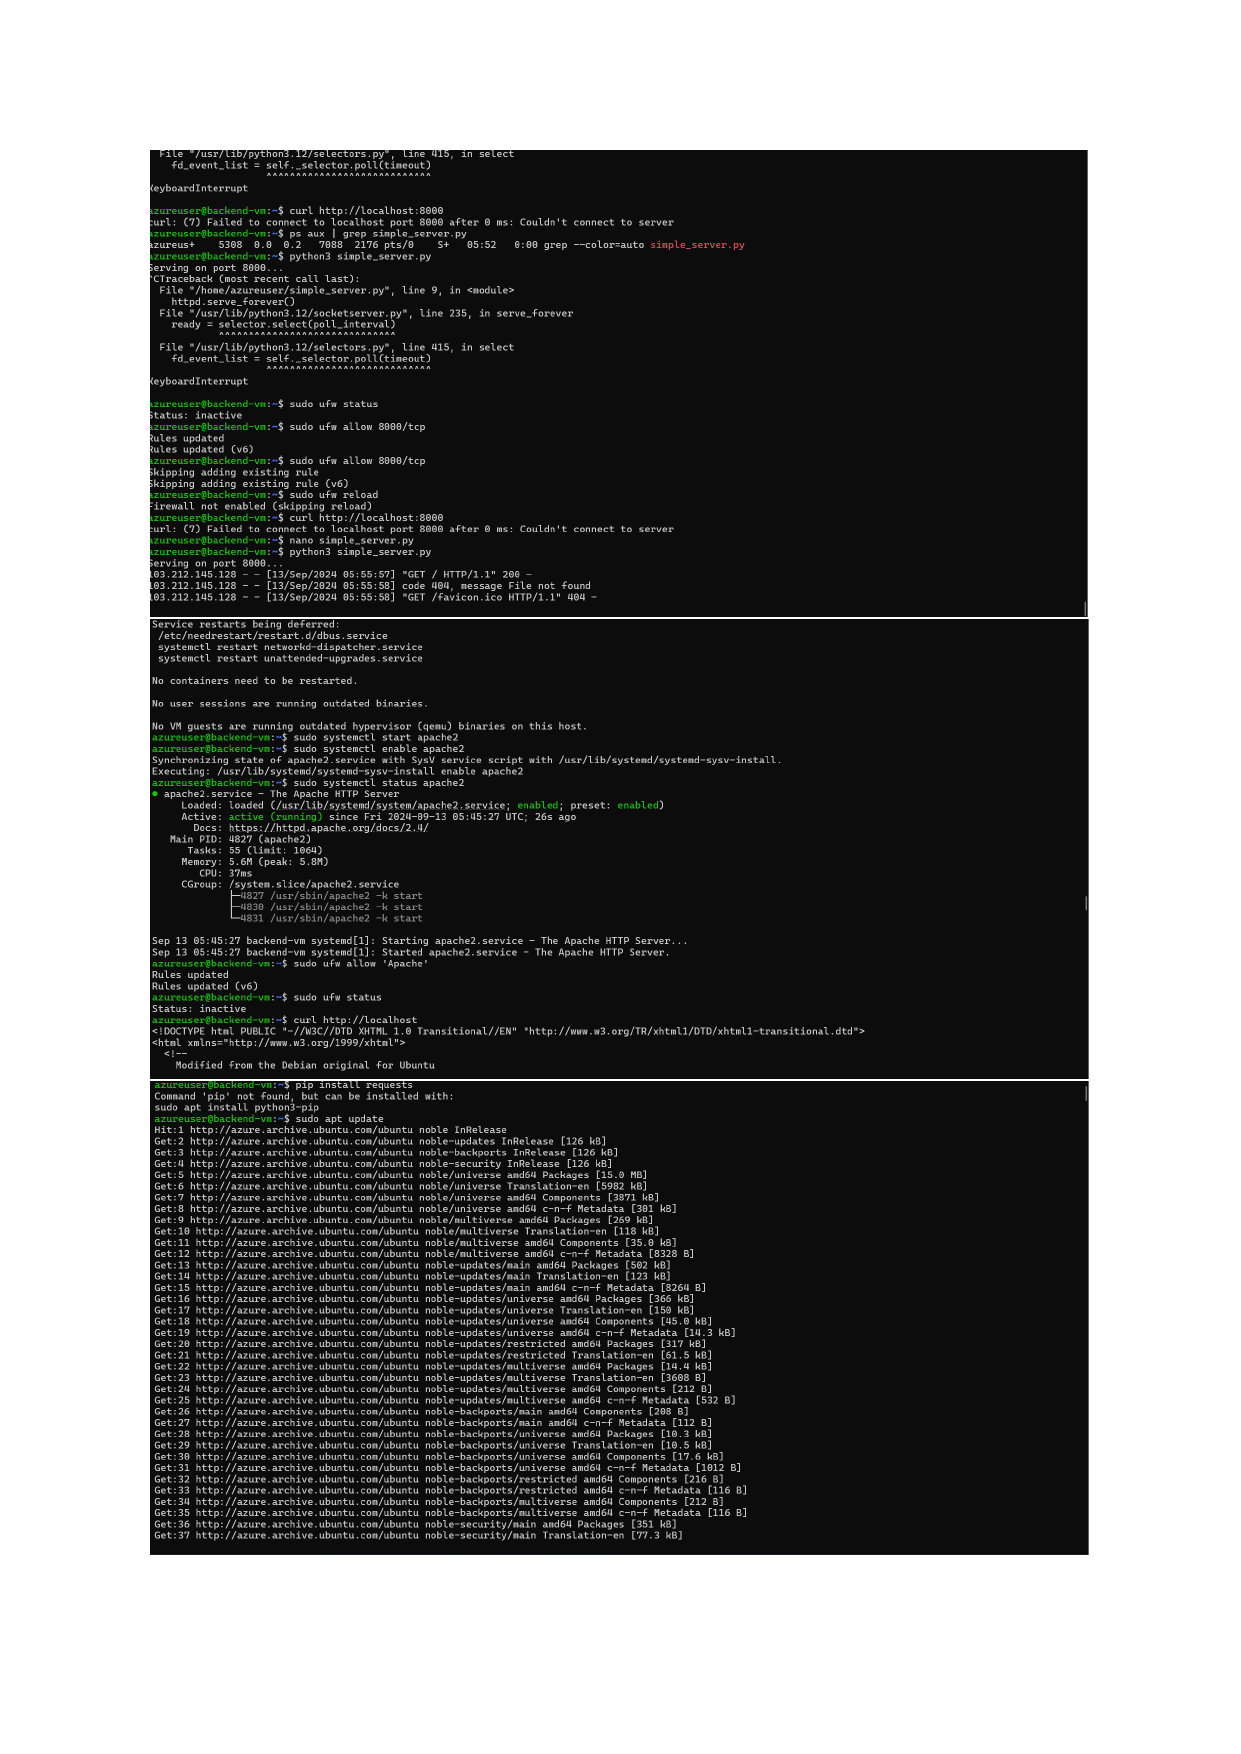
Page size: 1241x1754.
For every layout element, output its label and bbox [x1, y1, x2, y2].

picture [150, 150, 1088, 617]
picture [150, 1081, 1089, 1555]
picture [150, 619, 1089, 1079]
